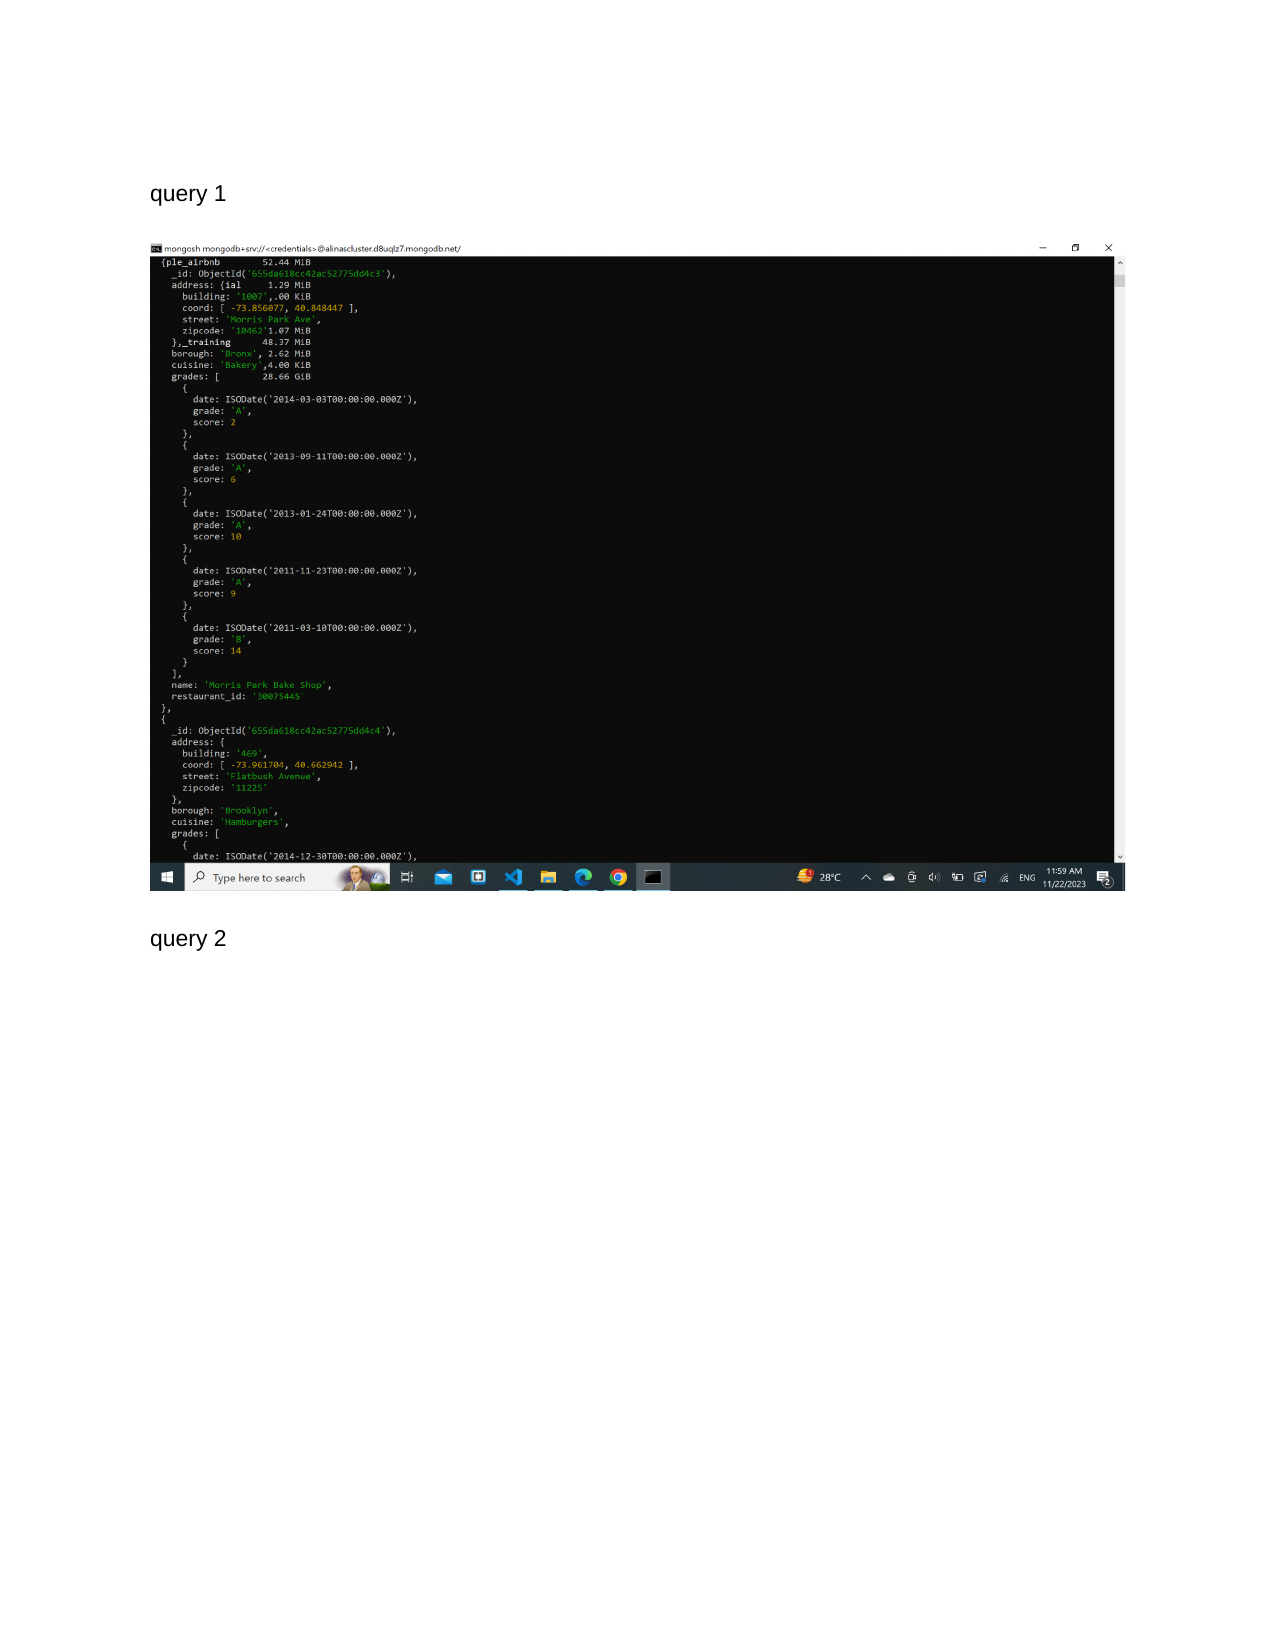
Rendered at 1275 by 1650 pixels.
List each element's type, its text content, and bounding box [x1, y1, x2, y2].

picture [150, 240, 1125, 891]
text query 2 [150, 925, 1125, 951]
text query 1 [150, 180, 1125, 207]
